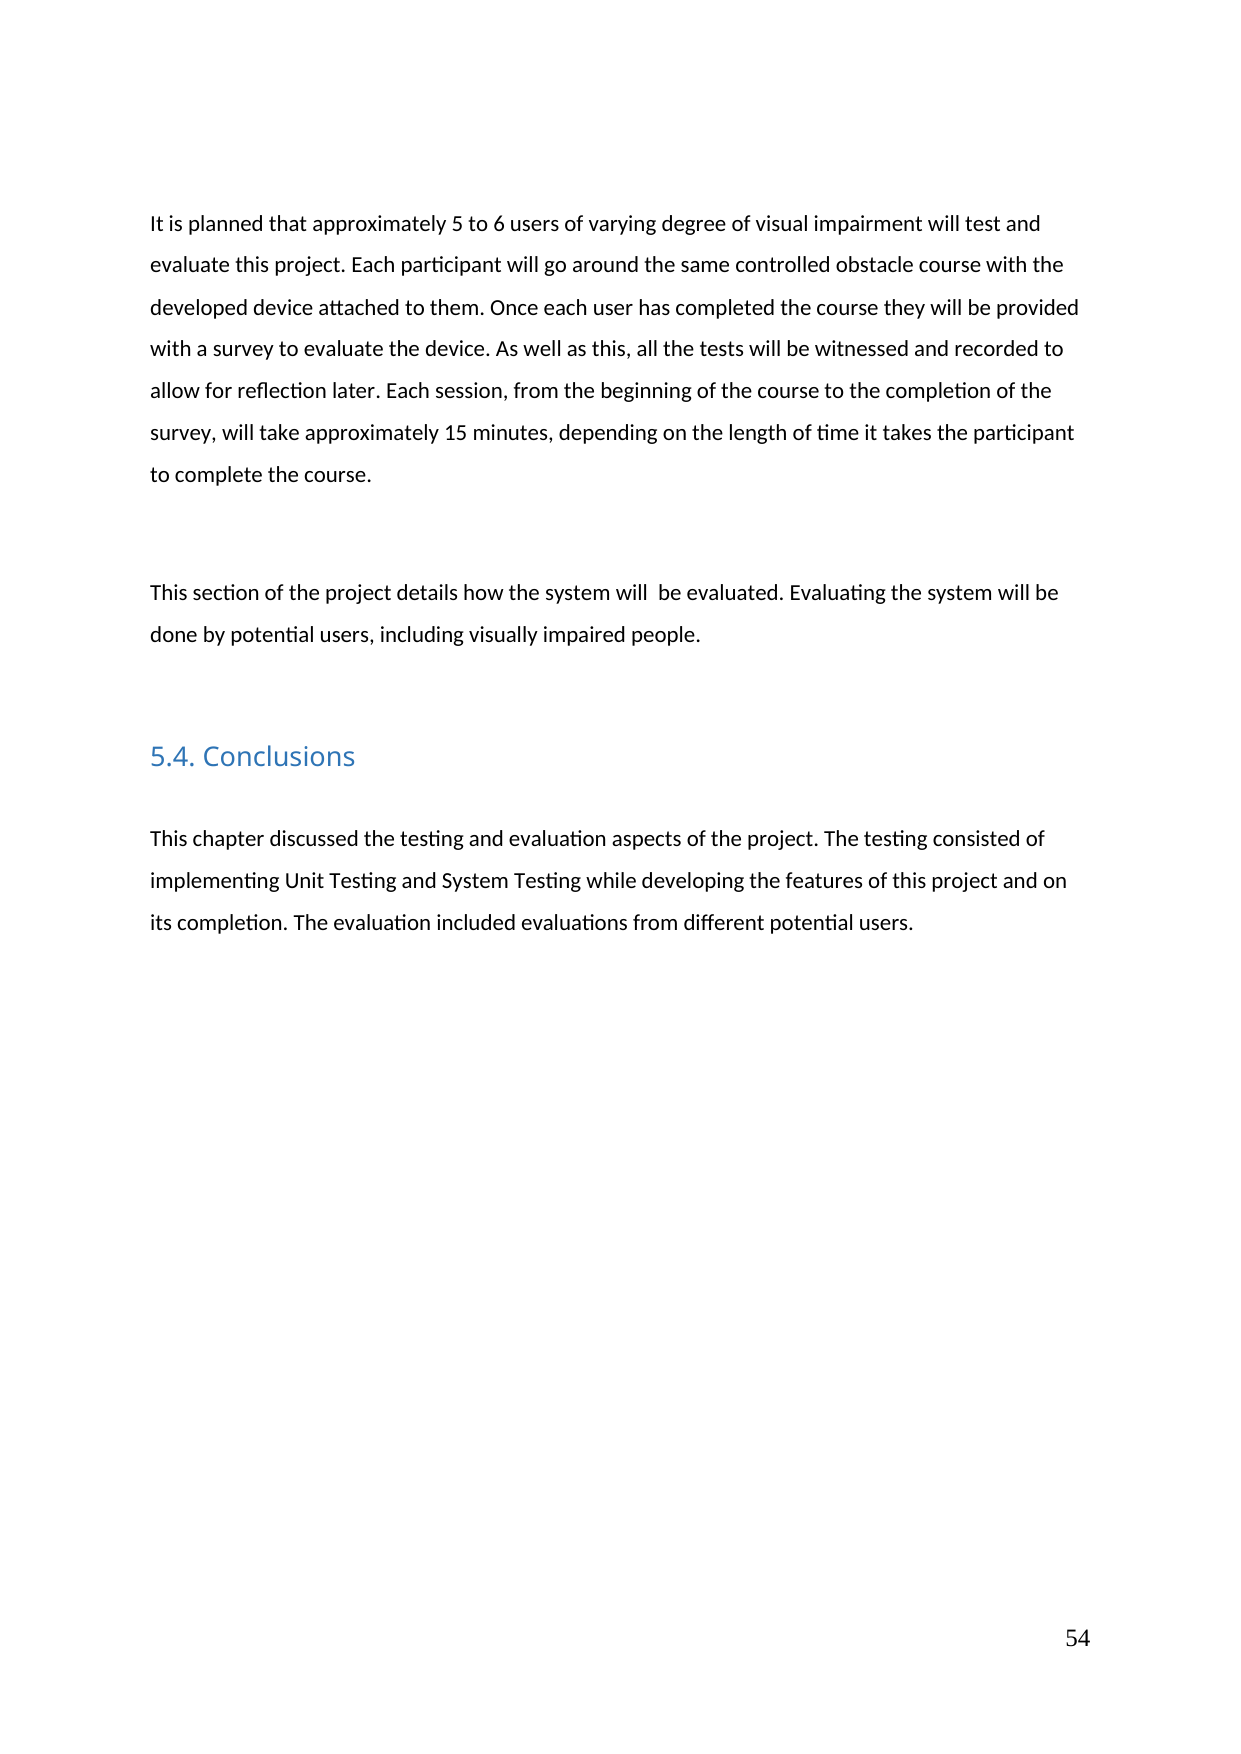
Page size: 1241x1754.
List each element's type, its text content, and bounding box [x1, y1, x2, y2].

text This section of the project details how the system will be evaluated. Evaluating the system will be done by potential users, including visually impaired people. [150, 578, 1090, 648]
text It is planned that approximately 5 to 6 users of varying degree of visual impairment will test and evaluate this project. Each participant will go around the same controlled obstacle course with the developed device attached to them. Once each user has completed the course they will be provided with a survey to evaluate the device. As well as this, all the tests will be witnessed and recorded to allow for reflection later. Each session, from the beginning of the course to the completion of the survey, will take approximately 15 minutes, depending on the length of time it takes the participant to complete the course. [150, 209, 1090, 488]
subtitle 5.4. Conclusions [150, 737, 1090, 774]
text This chapter discussed the testing and evaluation aspects of the project. The testing consisted of implementing Unit Testing and System Testing while developing the features of this project and on its completion. The evaluation included evaluations from different potential users. [150, 824, 1090, 936]
